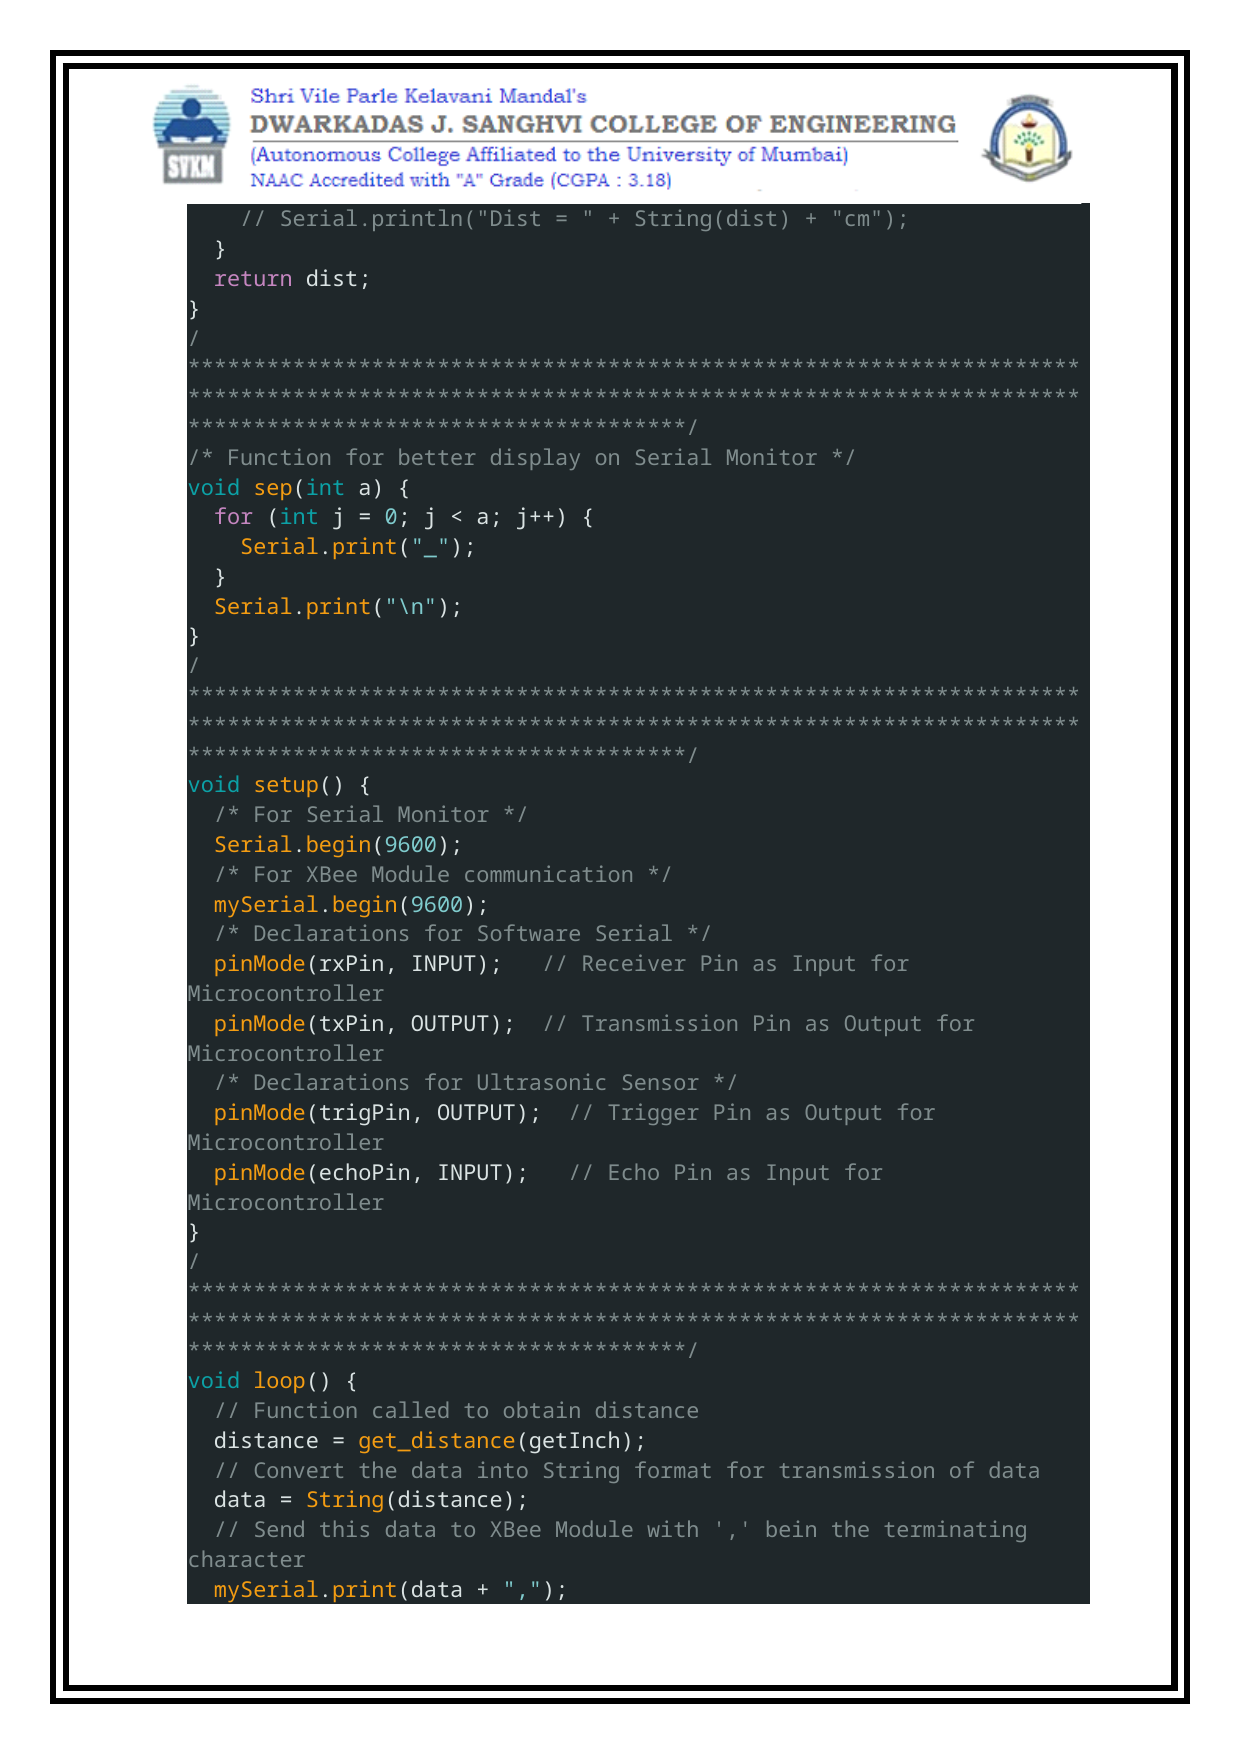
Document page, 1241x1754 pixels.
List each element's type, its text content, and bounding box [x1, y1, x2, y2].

text /* Declarations for Ultrasonic Sensor */ [187, 1067, 1090, 1097]
text distance = get_distance(getInch); [187, 1425, 1090, 1455]
text /* For Serial Monitor */ [187, 799, 1090, 829]
text } [187, 293, 1090, 323]
text Serial.begin(9600); [187, 829, 1090, 859]
text } [187, 233, 1090, 263]
text } [187, 561, 1090, 591]
text } [187, 621, 1090, 650]
text mySerial.print(data + ","); [187, 1574, 1090, 1604]
text void loop() { [187, 1365, 1090, 1395]
text Serial.print("_"); [187, 531, 1090, 561]
text /******************************************************************************************************************************************************************************/ [187, 1246, 1090, 1365]
text /******************************************************************************************************************************************************************************/ [187, 650, 1090, 769]
text // Convert the data into String format for transmission of data [187, 1455, 1090, 1484]
text Serial.print("\n"); [187, 591, 1090, 621]
text // Function called to obtain distance [187, 1395, 1090, 1425]
text for (int j = 0; j < a; j++) { [187, 501, 1090, 531]
text /* Declarations for Software Serial */ [187, 918, 1090, 948]
text // Send this data to XBee Module with ',' bein the terminating character [187, 1514, 1090, 1574]
text /* For XBee Module communication */ [187, 859, 1090, 889]
text // Serial.println("Dist = " + String(dist) + "cm"); [187, 203, 1090, 233]
text mySerial.begin(9600); [187, 889, 1090, 918]
text pinMode(trigPin, OUTPUT); // Trigger Pin as Output for Microcontroller [187, 1097, 1090, 1157]
text pinMode(txPin, OUTPUT); // Transmission Pin as Output for Microcontroller [187, 1008, 1090, 1067]
text void setup() { [187, 769, 1090, 799]
text pinMode(echoPin, INPUT); // Echo Pin as Input for Microcontroller [187, 1157, 1090, 1216]
text return dist; [187, 263, 1090, 293]
text void sep(int a) { [187, 472, 1090, 501]
text pinMode(rxPin, INPUT); // Receiver Pin as Input for Microcontroller [187, 948, 1090, 1008]
picture [150, 73, 1082, 204]
text /******************************************************************************************************************************************************************************/ [187, 323, 1090, 442]
text /* Function for better display on Serial Monitor */ [187, 442, 1090, 472]
text data = String(distance); [187, 1484, 1090, 1514]
text } [187, 1216, 1090, 1246]
